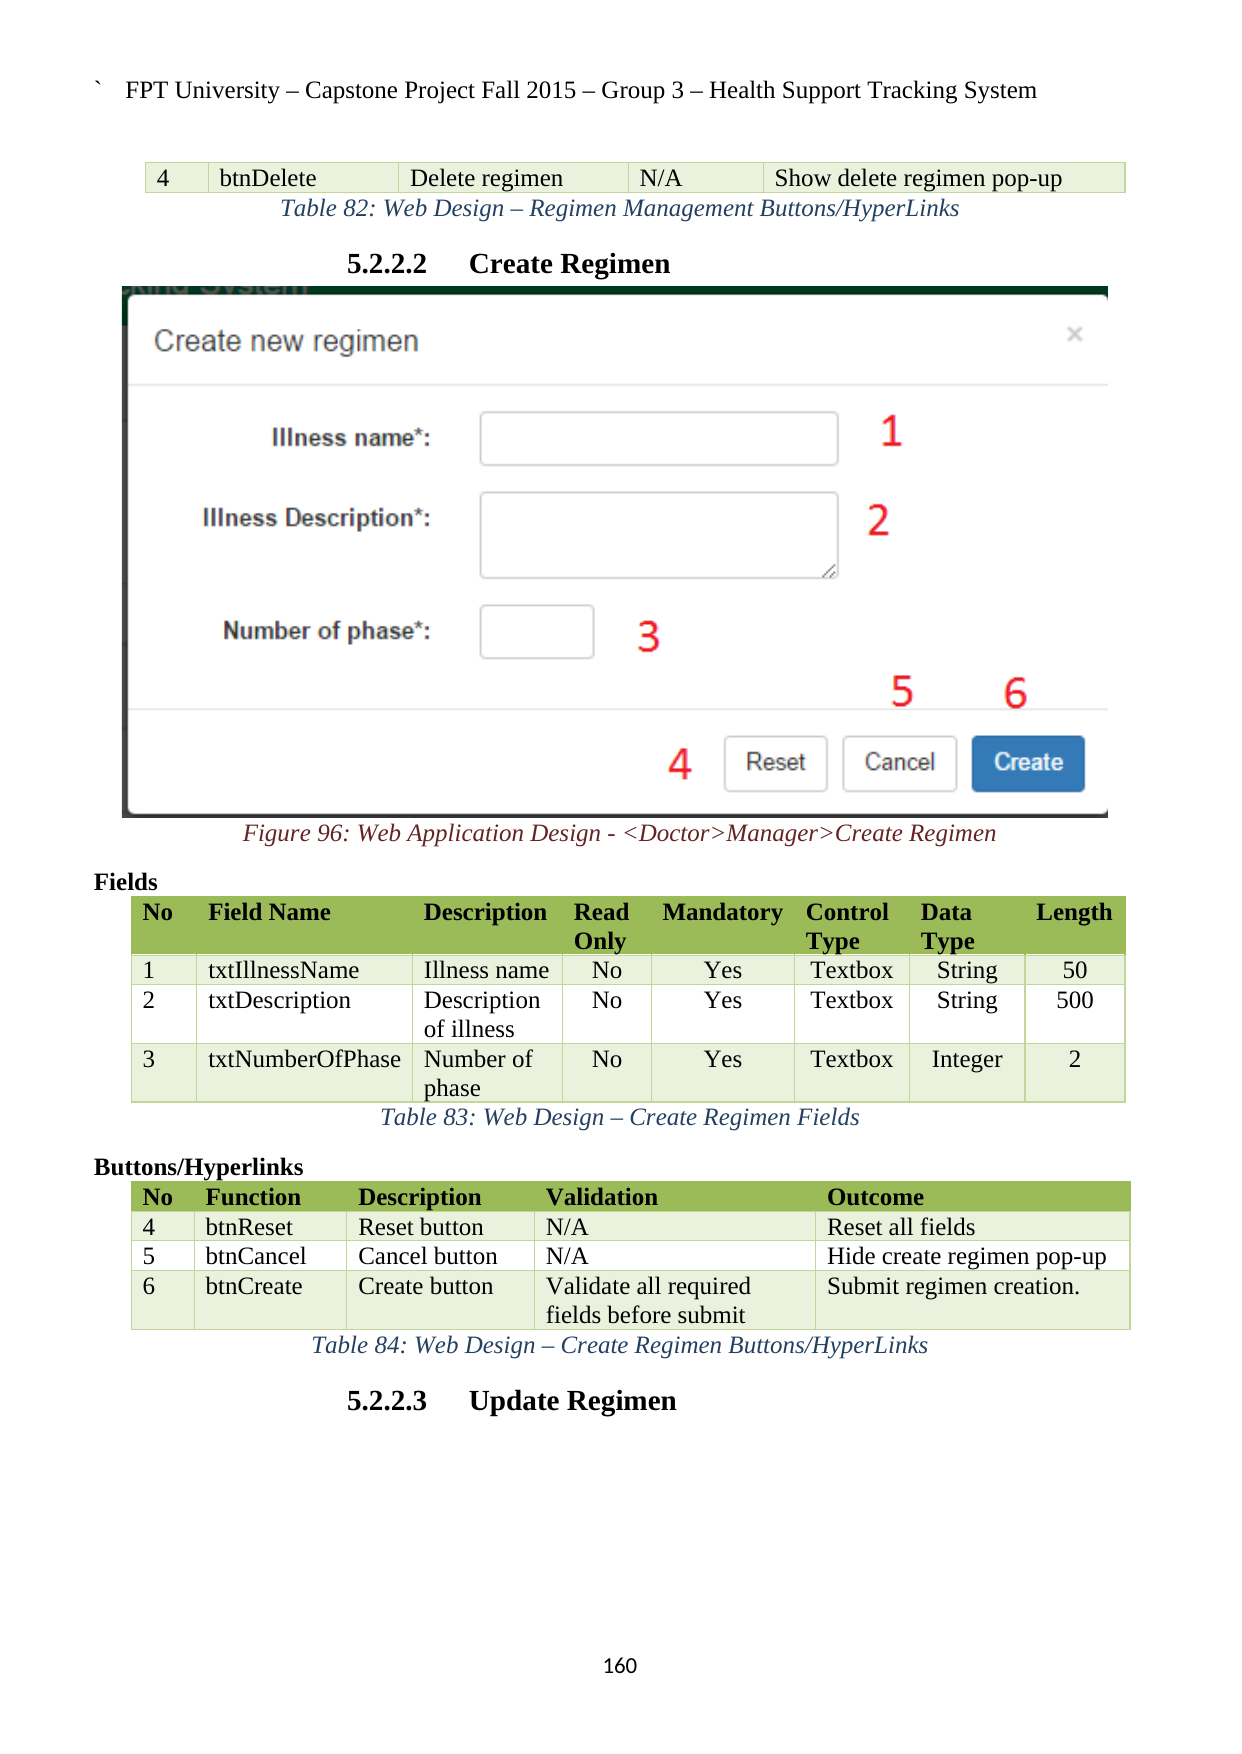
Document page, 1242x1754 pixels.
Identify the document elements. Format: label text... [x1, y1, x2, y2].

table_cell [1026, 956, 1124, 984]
text Table 84: Web Design – Create Regimen Buttons/HyperLinks [94, 1330, 1146, 1358]
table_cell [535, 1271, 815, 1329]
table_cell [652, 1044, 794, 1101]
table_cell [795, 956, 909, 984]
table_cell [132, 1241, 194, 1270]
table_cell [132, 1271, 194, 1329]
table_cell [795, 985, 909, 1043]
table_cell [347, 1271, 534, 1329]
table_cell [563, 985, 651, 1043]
picture [121, 286, 1108, 818]
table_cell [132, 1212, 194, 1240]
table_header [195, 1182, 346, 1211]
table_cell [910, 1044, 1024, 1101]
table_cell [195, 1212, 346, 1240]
text Table 83: Web Design – Create Regimen Fields [94, 1102, 1146, 1131]
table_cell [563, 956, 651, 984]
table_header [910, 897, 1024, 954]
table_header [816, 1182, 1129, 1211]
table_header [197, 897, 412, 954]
subtitle Update Regimen [347, 1383, 1146, 1417]
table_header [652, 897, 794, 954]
text Figure 96: Web Application Design - <Doctor>Manager>Create Regimen [94, 818, 1146, 846]
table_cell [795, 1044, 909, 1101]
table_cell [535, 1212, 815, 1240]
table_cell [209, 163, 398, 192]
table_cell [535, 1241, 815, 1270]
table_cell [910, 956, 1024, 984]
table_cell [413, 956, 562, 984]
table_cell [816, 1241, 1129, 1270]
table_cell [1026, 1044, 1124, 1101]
text Buttons/Hyperlinks [94, 1152, 1146, 1181]
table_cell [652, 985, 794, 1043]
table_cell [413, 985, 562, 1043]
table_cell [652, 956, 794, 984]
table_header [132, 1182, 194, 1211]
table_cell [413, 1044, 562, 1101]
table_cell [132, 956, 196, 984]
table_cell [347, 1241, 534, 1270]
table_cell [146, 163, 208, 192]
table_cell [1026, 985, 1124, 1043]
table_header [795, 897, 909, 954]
text Fields [94, 867, 1146, 896]
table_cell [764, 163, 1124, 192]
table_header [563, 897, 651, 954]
subtitle Create Regimen [347, 247, 1146, 280]
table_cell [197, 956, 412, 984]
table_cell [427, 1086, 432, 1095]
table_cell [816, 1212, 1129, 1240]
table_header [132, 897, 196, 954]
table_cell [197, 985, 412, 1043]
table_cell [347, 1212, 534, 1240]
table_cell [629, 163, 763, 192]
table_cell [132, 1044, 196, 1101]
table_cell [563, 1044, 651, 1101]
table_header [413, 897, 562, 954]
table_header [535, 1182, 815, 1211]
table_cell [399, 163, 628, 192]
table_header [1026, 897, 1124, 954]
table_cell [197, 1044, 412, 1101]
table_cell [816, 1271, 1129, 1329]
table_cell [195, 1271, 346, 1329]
text Table 82: Web Design – Regimen Management Buttons/HyperLinks [94, 193, 1146, 222]
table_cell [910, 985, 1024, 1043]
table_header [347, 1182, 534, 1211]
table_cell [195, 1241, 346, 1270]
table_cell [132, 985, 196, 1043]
